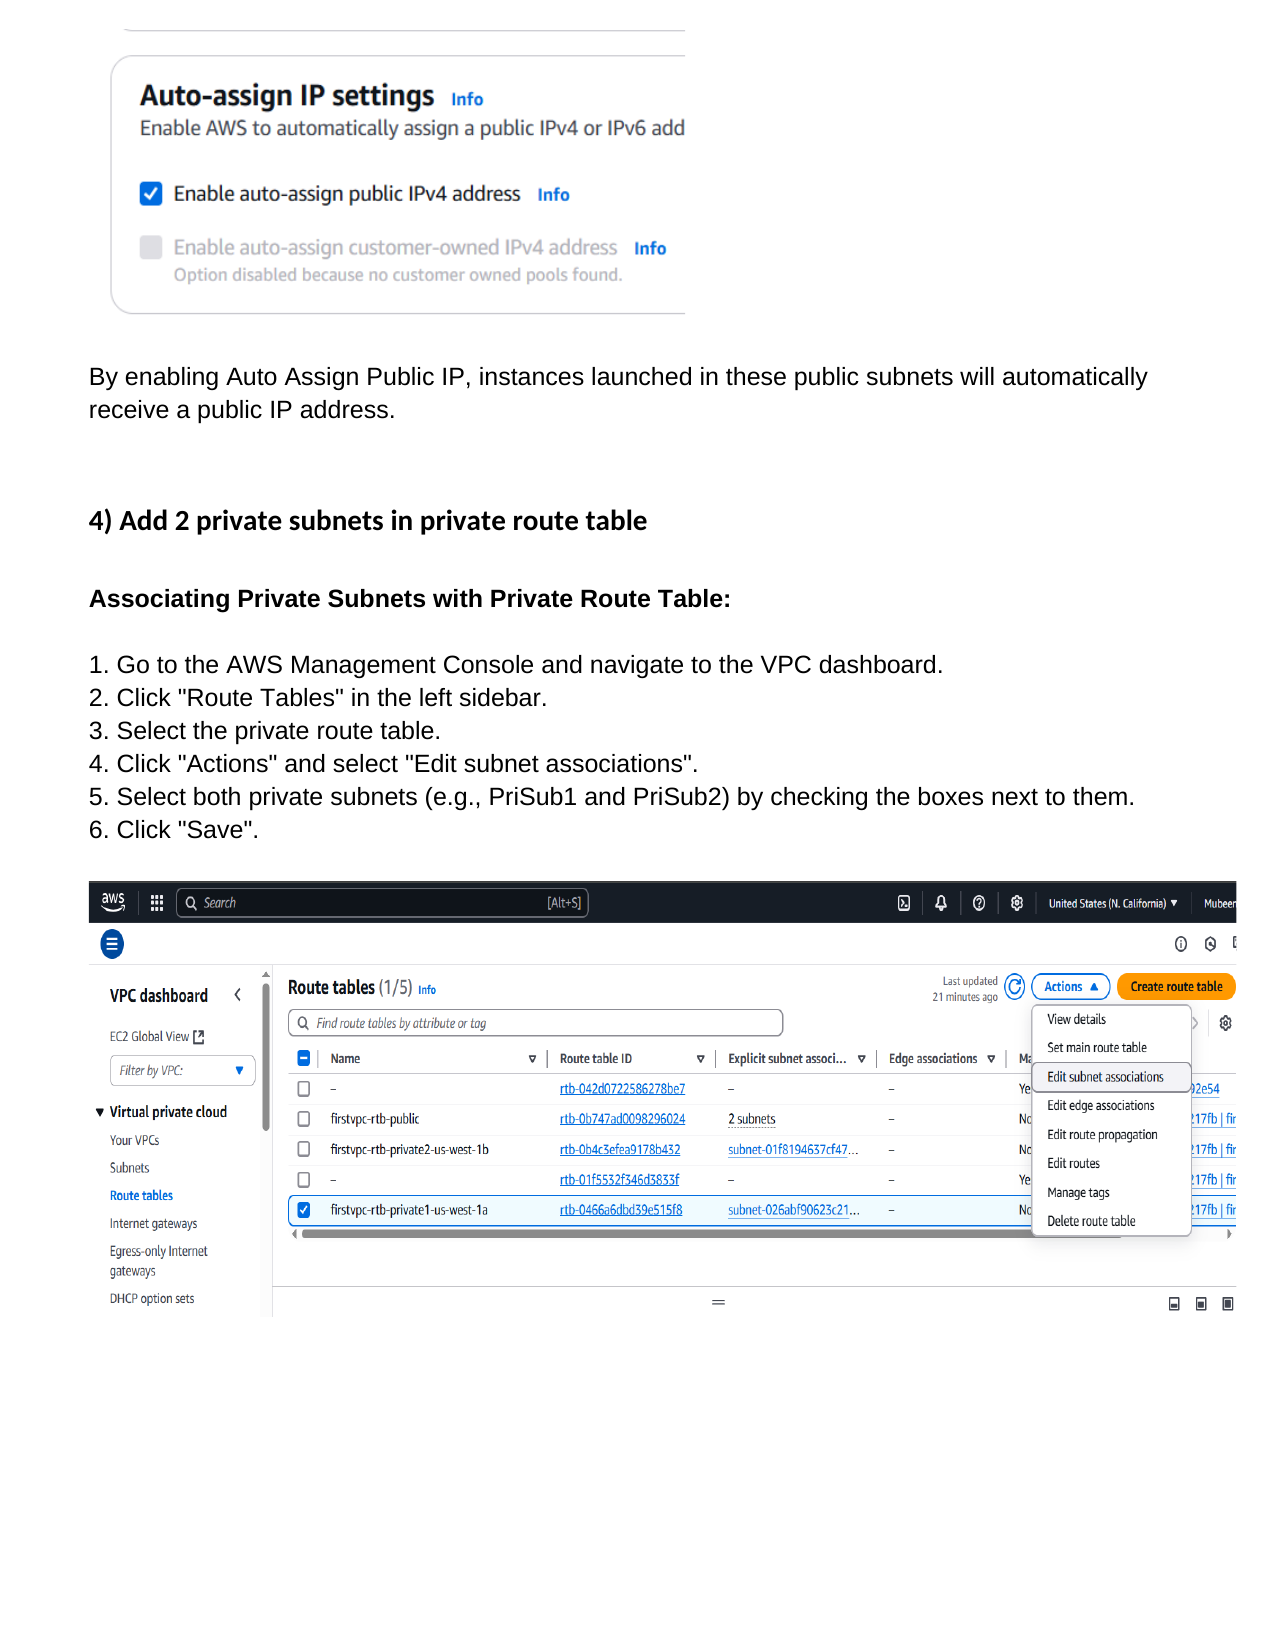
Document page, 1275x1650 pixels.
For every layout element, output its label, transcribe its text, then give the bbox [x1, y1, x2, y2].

picture [88, 29, 686, 325]
picture [88, 881, 1237, 1317]
text 4. Click "Actions" and select "Edit subnet associations". [89, 749, 1186, 778]
text 1. Go to the AWS Management Console and navigate to the VPC dashboard. [89, 650, 1186, 679]
text 4) Add 2 private subnets in private route table [89, 502, 1186, 538]
text 3. Select the private route table. [89, 716, 1186, 745]
text By enabling Auto Assign Public IP, instances launched in these public subnets will automatically receive a public IP address. [89, 362, 1186, 424]
text Associating Private Subnets with Private Route Table: [89, 584, 1186, 613]
text 5. Select both private subnets (e.g., PriSub1 and PriSub2) by checking the boxes next to them. [89, 782, 1186, 811]
text 6. Click "Save". [89, 815, 1186, 844]
text 2. Click "Route Tables" in the left sidebar. [89, 683, 1186, 712]
